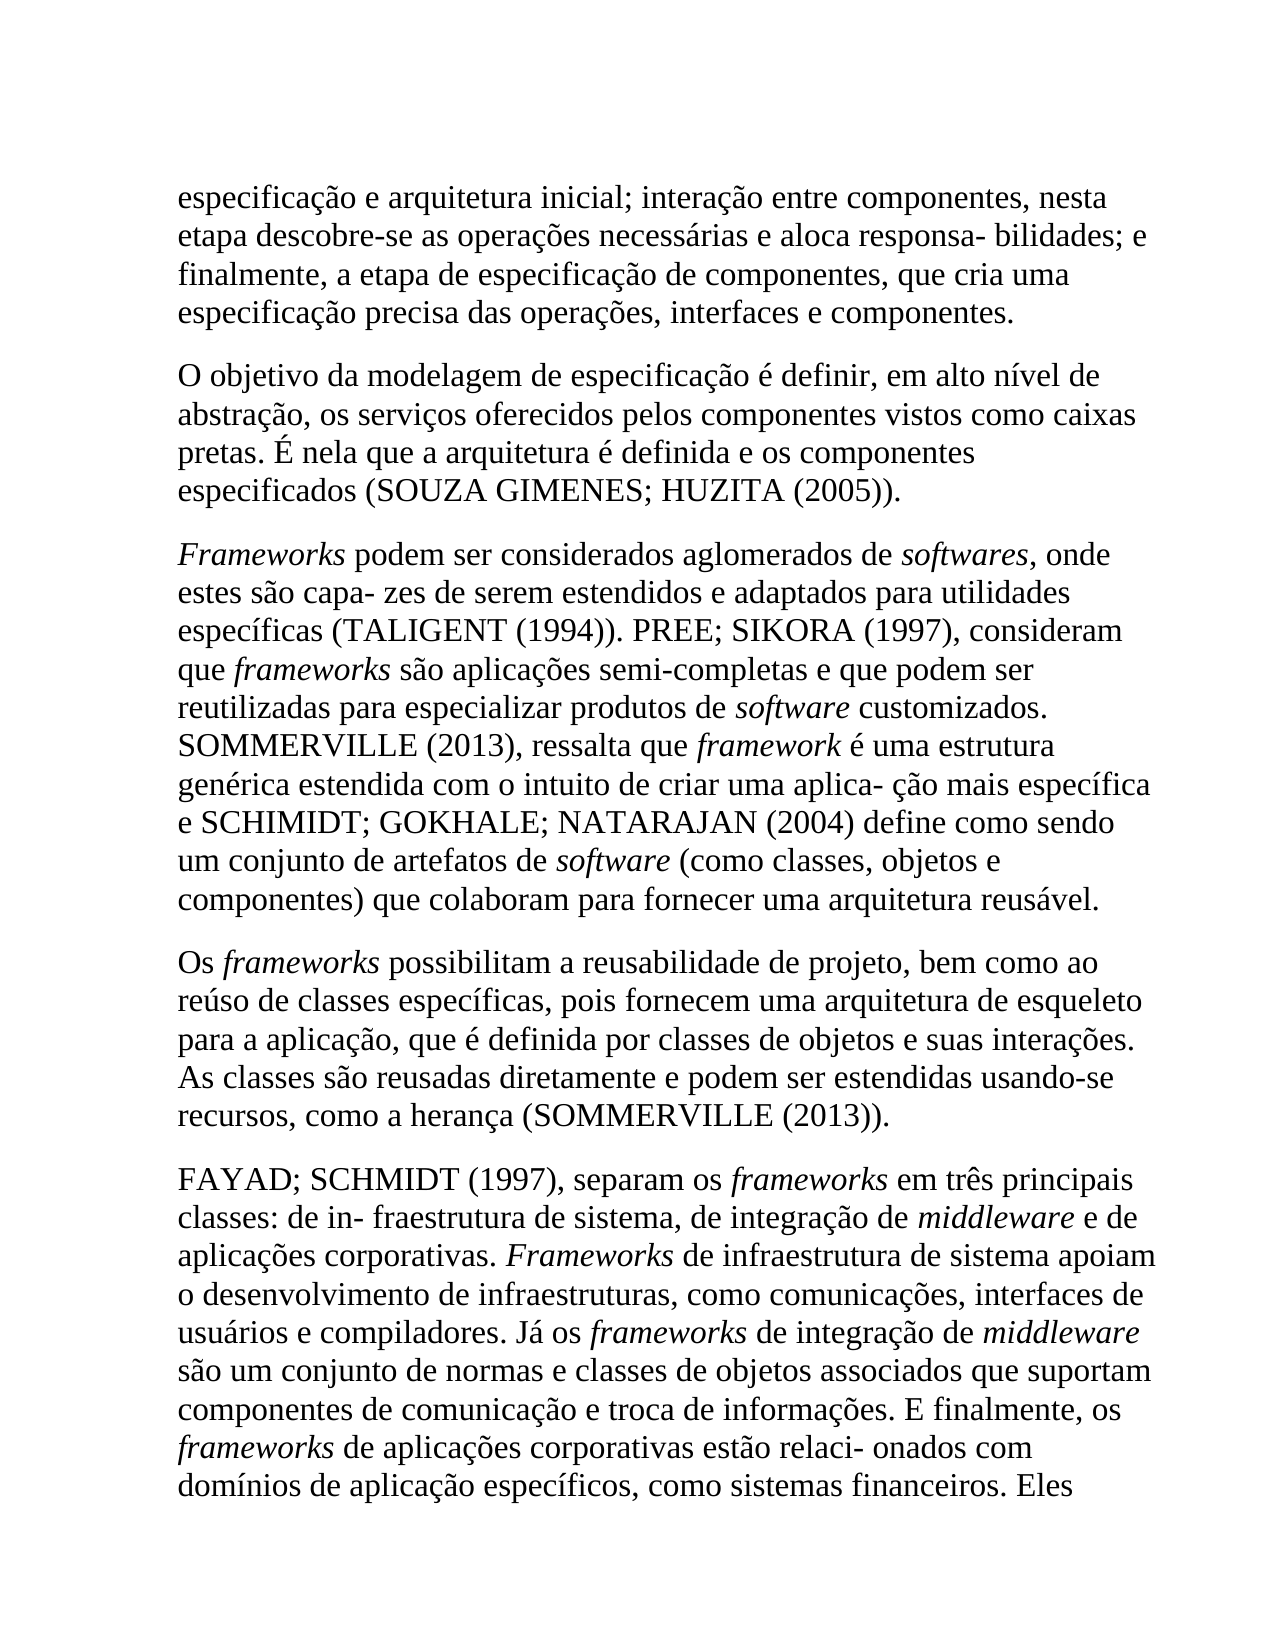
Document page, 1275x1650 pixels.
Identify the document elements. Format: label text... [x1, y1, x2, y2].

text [177, 177, 1157, 331]
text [177, 1159, 1157, 1504]
text Os frameworks possibilitam a reusabilidade de projeto, bem como ao reúso de classes específicas, pois fornecem uma arquitetura de esqueleto para a aplicação, que é definida por classes de objetos e suas interações. As classes são reusadas diretamente e podem ser estendidas usando-se recursos, como a herança (SOMMERVILLE (2013)). [177, 942, 1157, 1134]
text Frameworks podem ser considerados aglomerados de softwares, onde estes são capa- zes de serem estendidos e adaptados para utilidades específicas (TALIGENT (1994)). PREE; SIKORA (1997), consideram que frameworks são aplicações semi-completas e que podem ser reutilizadas para especializar produtos de software customizados. SOMMERVILLE (2013), ressalta que framework é uma estrutura genérica estendida com o intuito de criar uma aplica- ção mais específica e SCHIMIDT; GOKHALE; NATARAJAN (2004) define como sendo um conjunto de artefatos de software (como classes, objetos e componentes) que colaboram para fornecer uma arquitetura reusável. [177, 534, 1157, 917]
text O objetivo da modelagem de especificação é definir, em alto nível de abstração, os serviços oferecidos pelos componentes vistos como caixas pretas. É nela que a arquitetura é definida e os componentes especificados (SOUZA GIMENES; HUZITA (2005)). [177, 356, 1157, 509]
